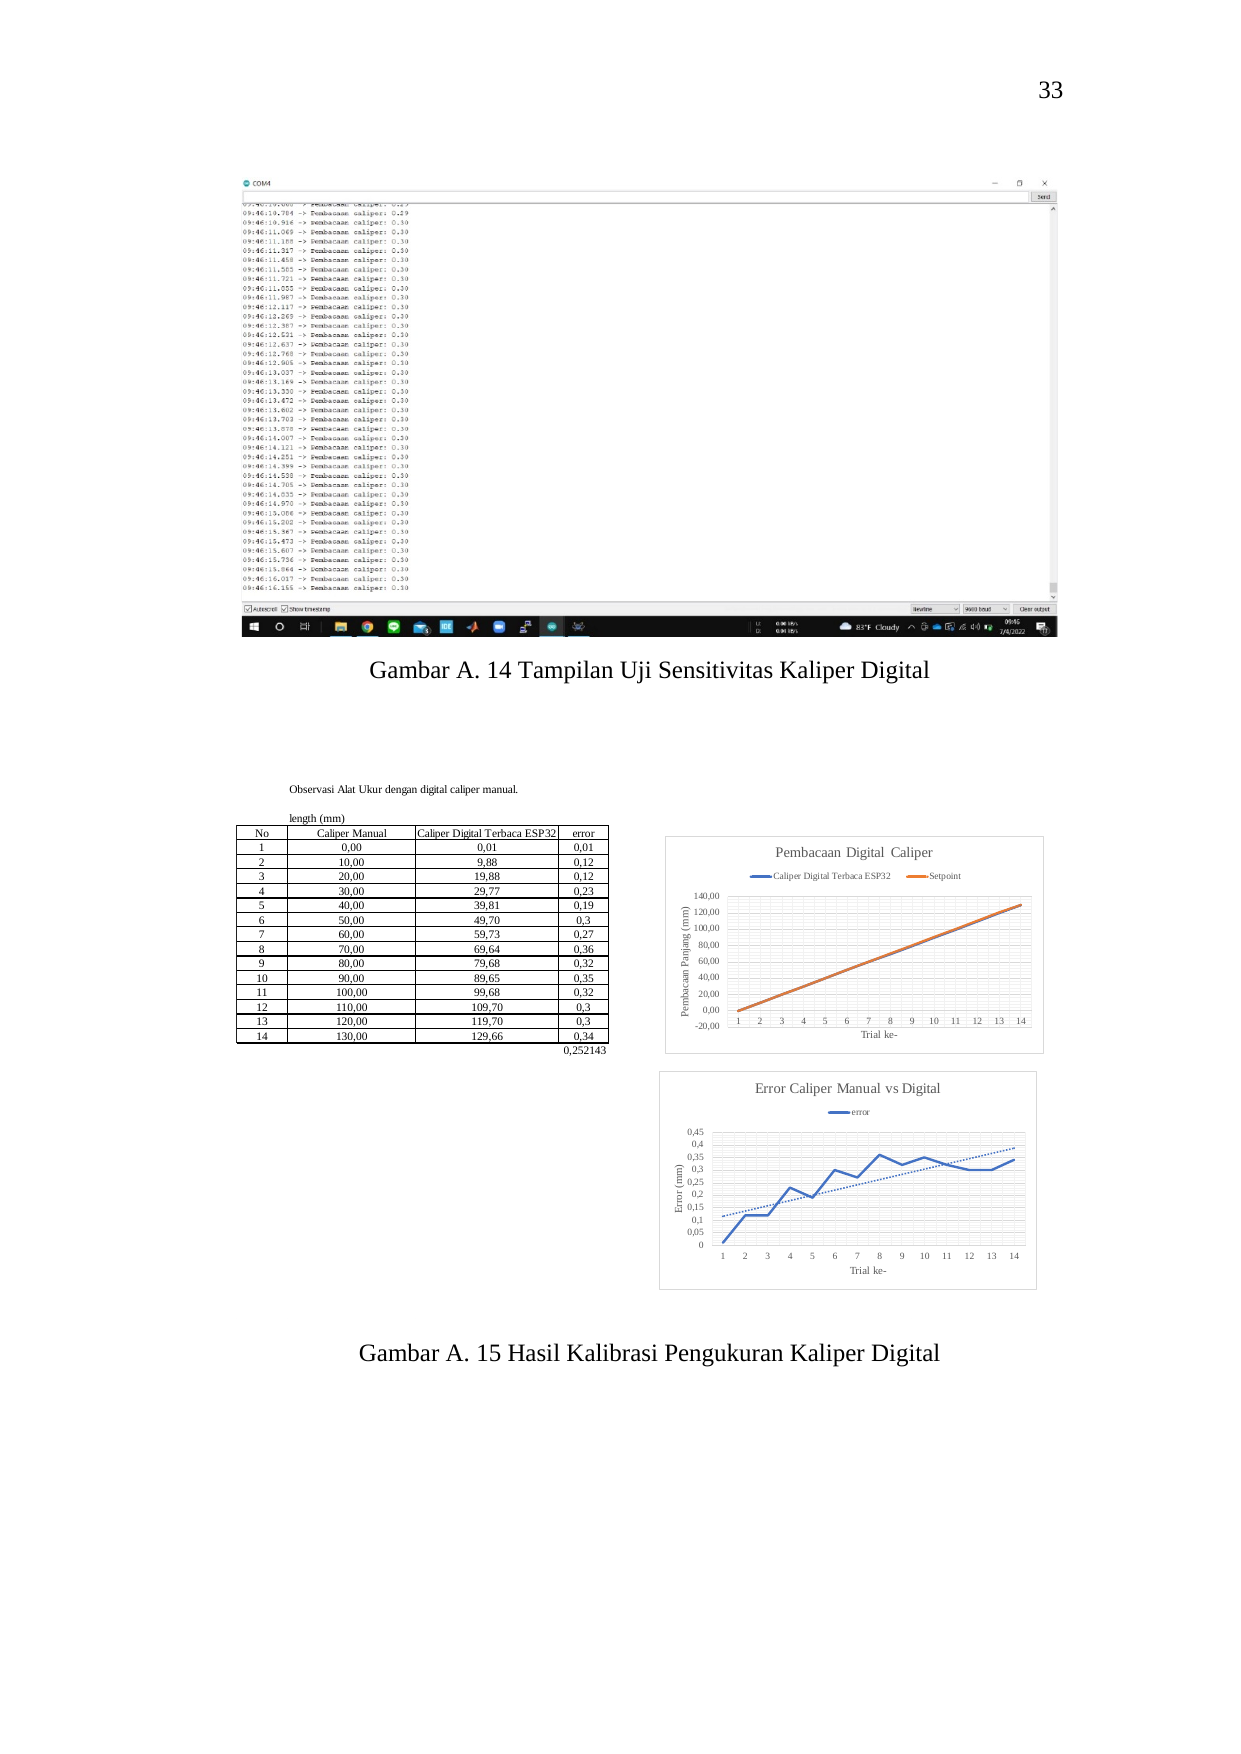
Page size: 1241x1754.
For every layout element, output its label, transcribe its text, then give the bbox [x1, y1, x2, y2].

text Gambar A. 15 Hasil Kalibrasi Pengukuran Kaliper Digital [236, 1338, 1063, 1367]
picture [241, 177, 1058, 637]
text Gambar A. 14 Tampilan Uji Sensitivitas Kaliper Digital [236, 655, 1063, 684]
